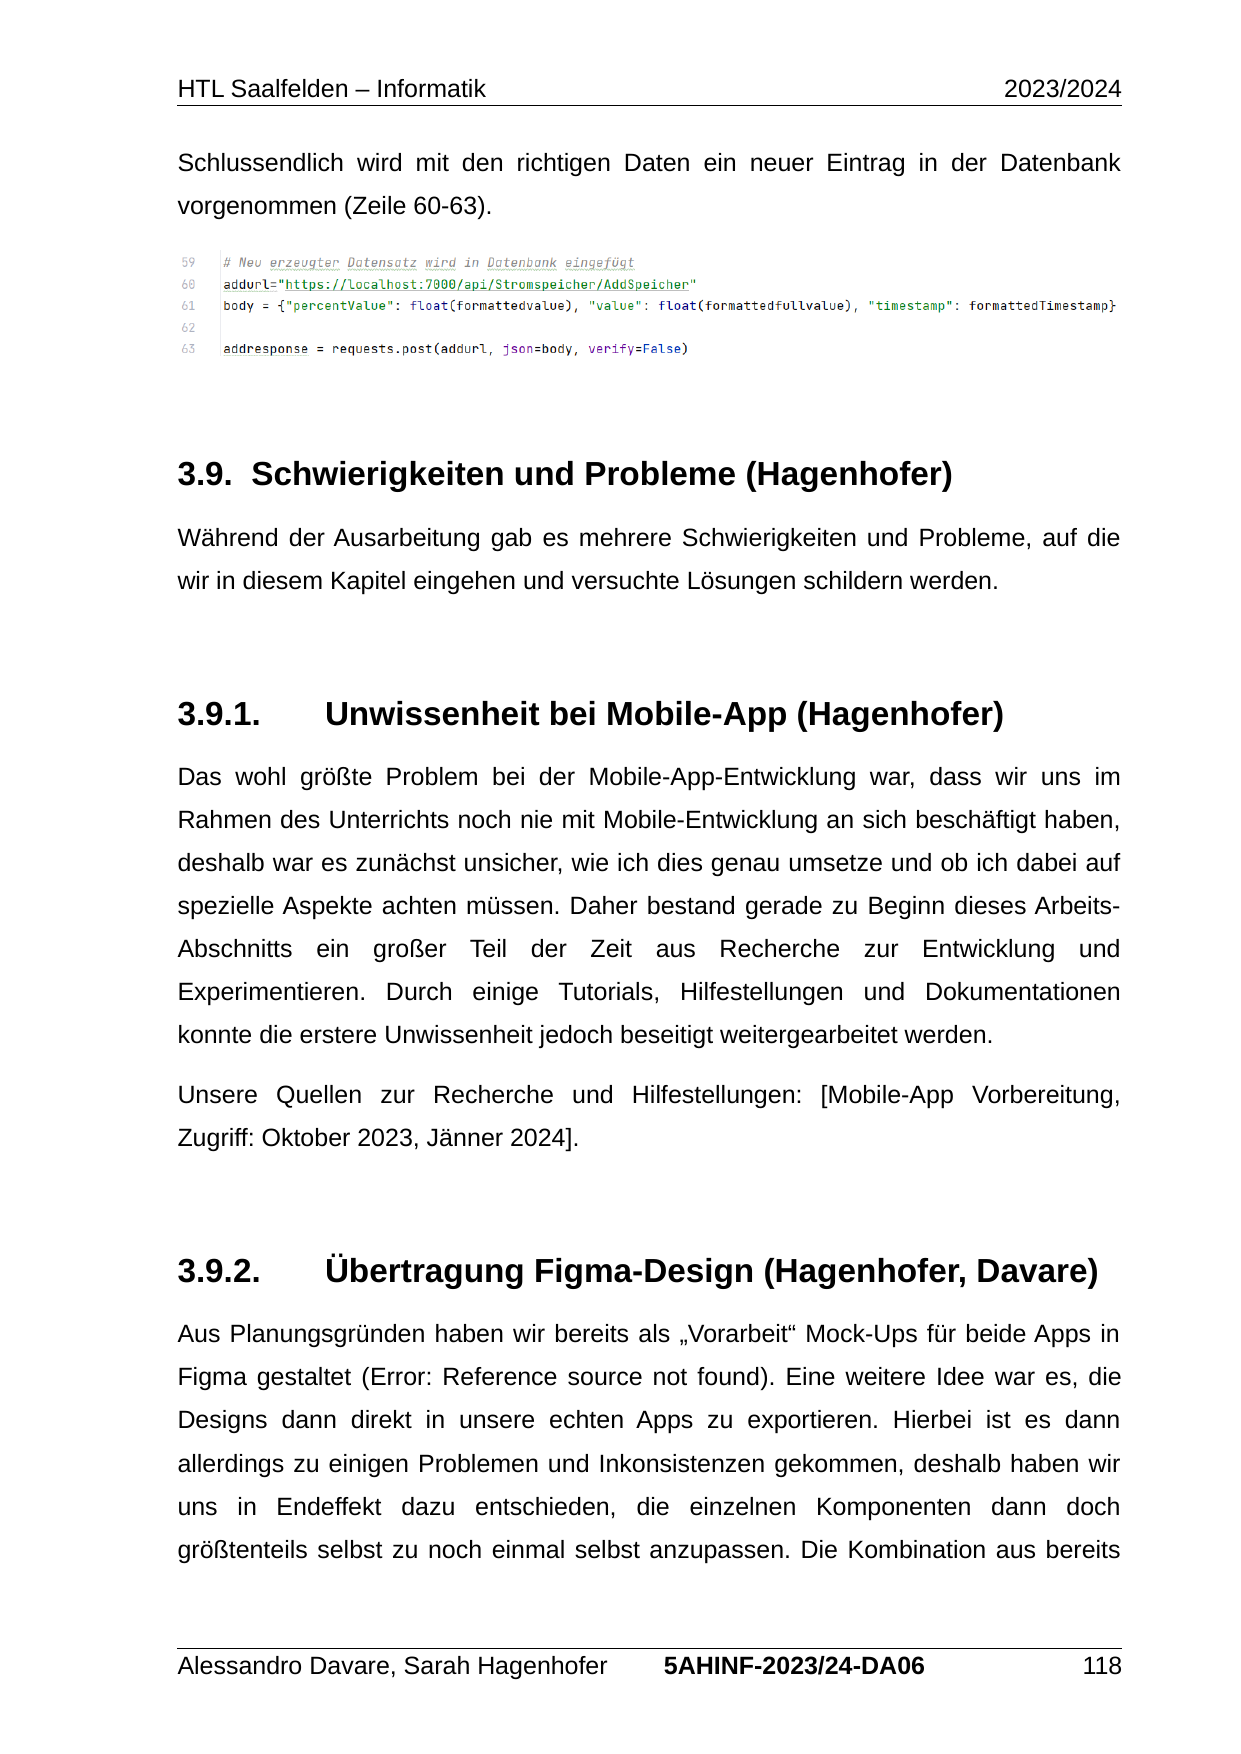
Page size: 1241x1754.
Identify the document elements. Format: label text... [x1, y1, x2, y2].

text Während der Ausarbeitung gab es mehrere Schwierigkeiten und Probleme, auf die wir in diesem Kapitel eingehen und versuchte Lösungen schildern werden. [177, 522, 1122, 594]
subtitle Unwissenheit bei Mobile-App (Hagenhofer) [177, 693, 1122, 732]
text Das wohl größte Problem bei der Mobile-App-Entwicklung war, dass wir uns im Rahmen des Unterrichts noch nie mit Mobile-Entwicklung an sich beschäftigt haben, deshalb war es zunächst unsicher, wie ich dies genau umsetze und ob ich dabei auf spezielle Aspekte achten müssen. Daher bestand gerade zu Beginn dieses Arbeits-Abschnitts ein großer Teil der Zeit aus Recherche zur Entwicklung und Experimentieren. Durch einige Tutorials, Hilfestellungen und Dokumentationen konnte die erstere Unwissenheit jedoch beseitigt weitergearbeitet werden. [177, 762, 1122, 1049]
subtitle Schwierigkeiten und Probleme (Hagenhofer) [177, 454, 1122, 493]
text Unsere Quellen zur Recherche und Hilfestellungen: [Mobile-App Vorbereitung, Zugriff: Oktober 2023, Jänner 2024]. [177, 1080, 1122, 1152]
picture [177, 250, 1123, 356]
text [177, 1319, 1122, 1563]
subtitle Übertragung Figma-Design (Hagenhofer, Davare) [177, 1251, 1122, 1289]
text Schlussendlich wird mit den richtigen Daten ein neuer Eintrag in der Datenbank vorgenommen (Zeile 60-63). [177, 148, 1122, 219]
